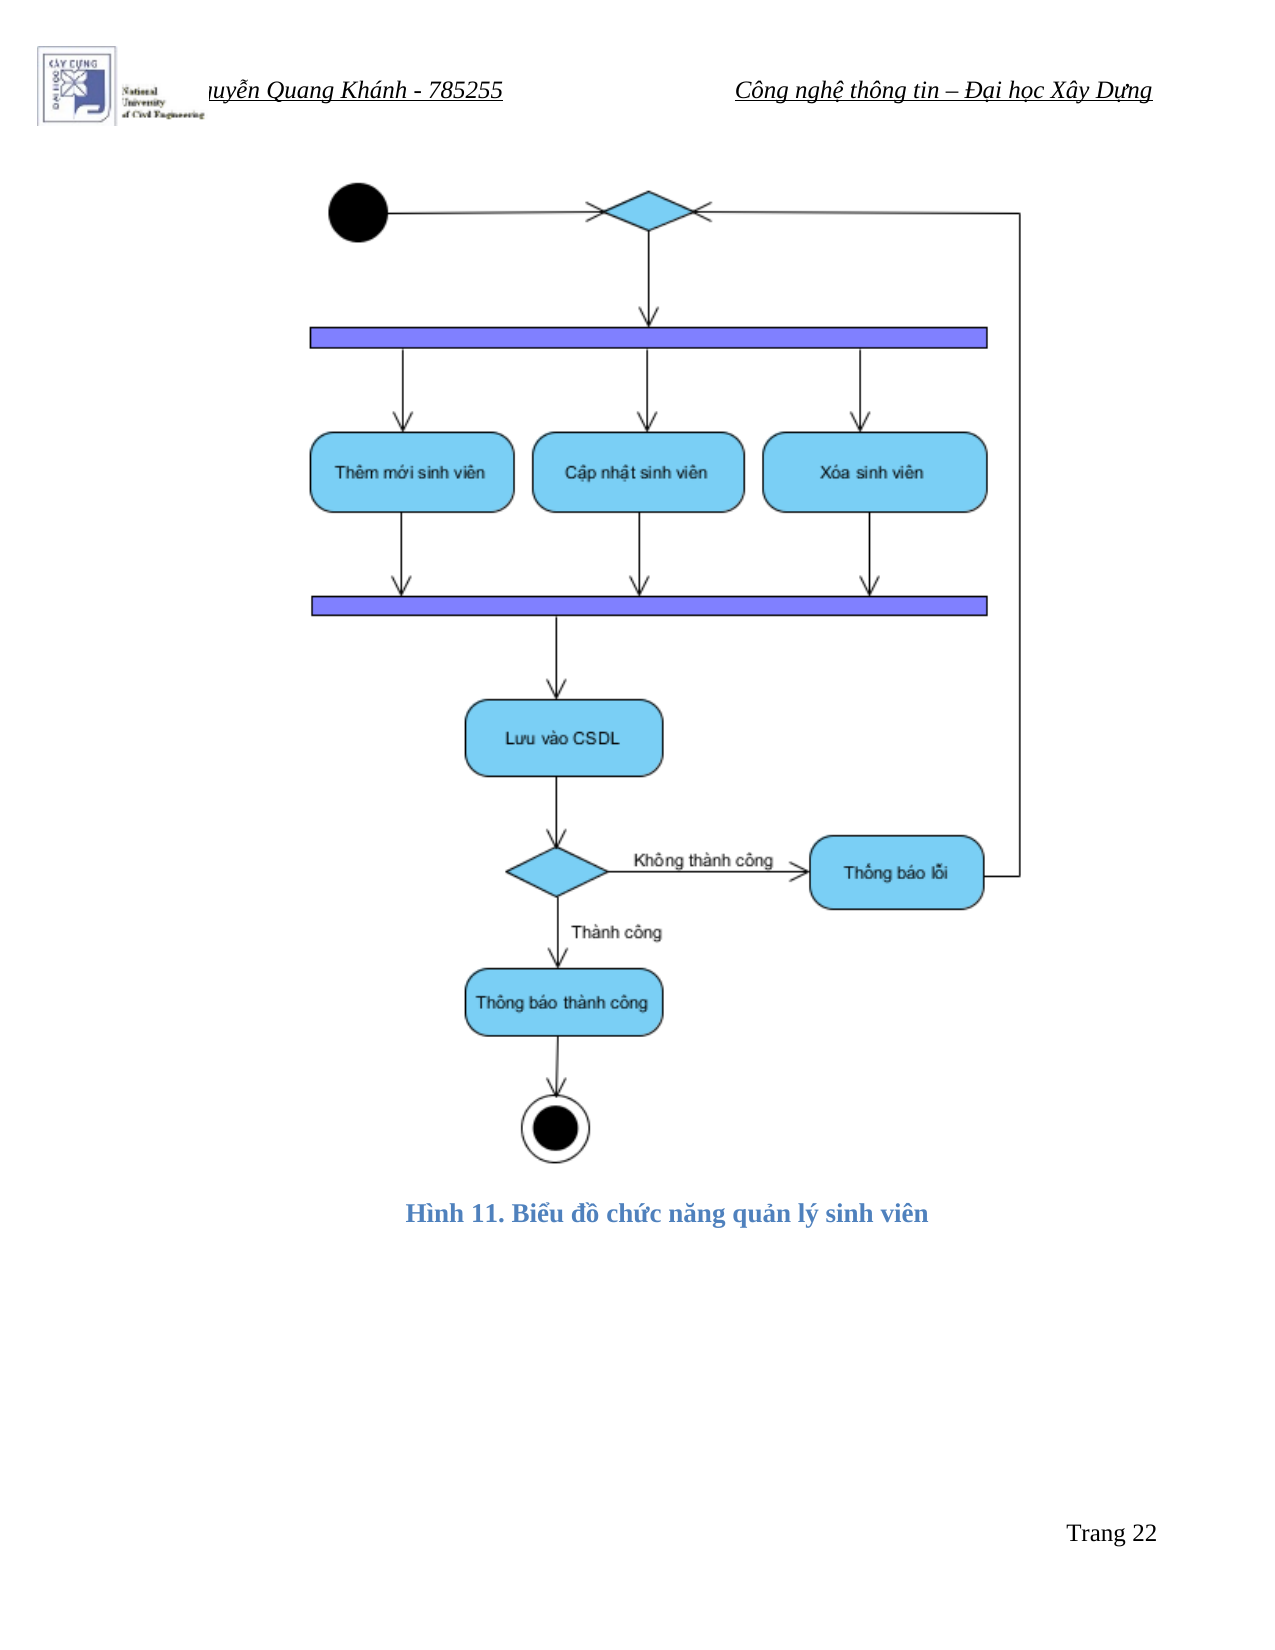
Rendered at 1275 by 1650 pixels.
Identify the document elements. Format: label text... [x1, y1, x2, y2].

text Hình 11. Biểu đồ chức năng quản lý sinh viên [177, 1197, 1157, 1229]
picture [37, 46, 209, 125]
picture [300, 177, 1035, 1173]
